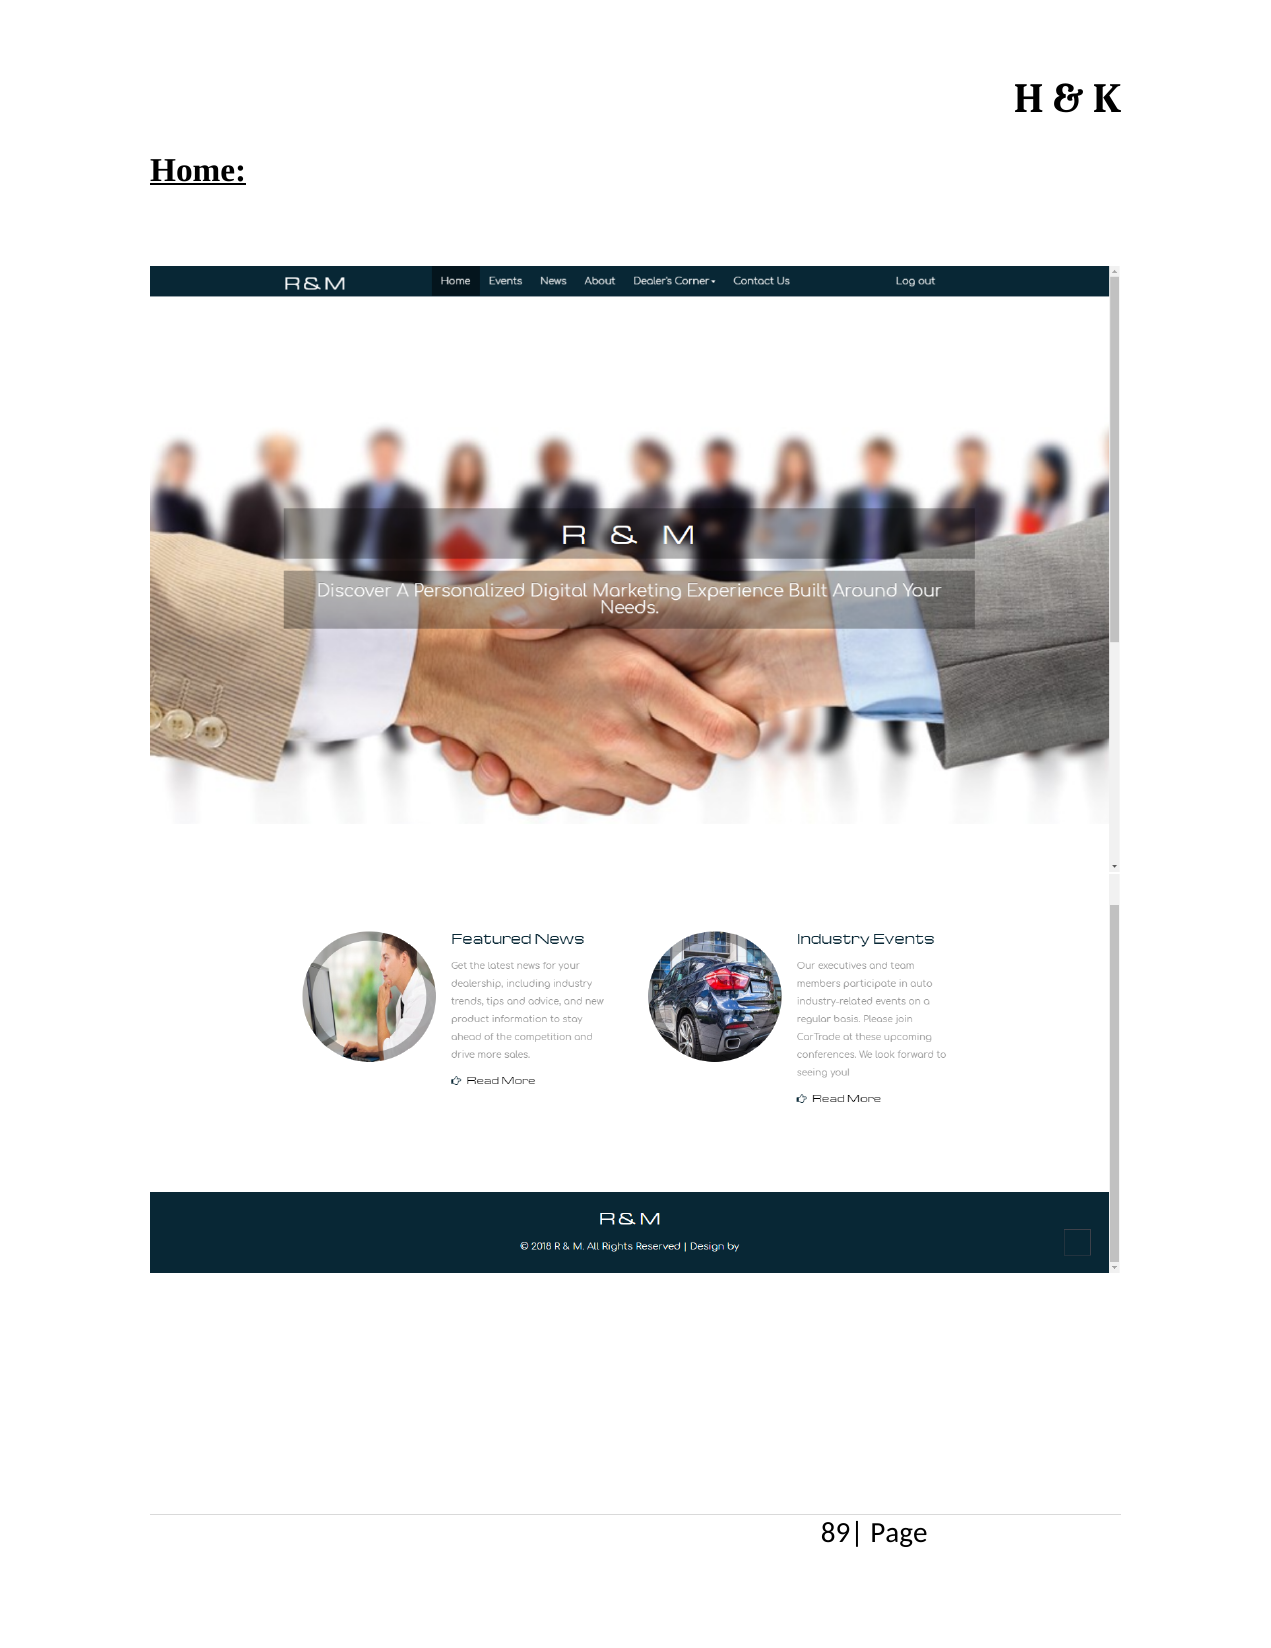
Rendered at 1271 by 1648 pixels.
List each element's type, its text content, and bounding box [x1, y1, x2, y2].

picture [150, 266, 1120, 872]
text Home: [150, 150, 1121, 188]
picture [150, 874, 1120, 1273]
